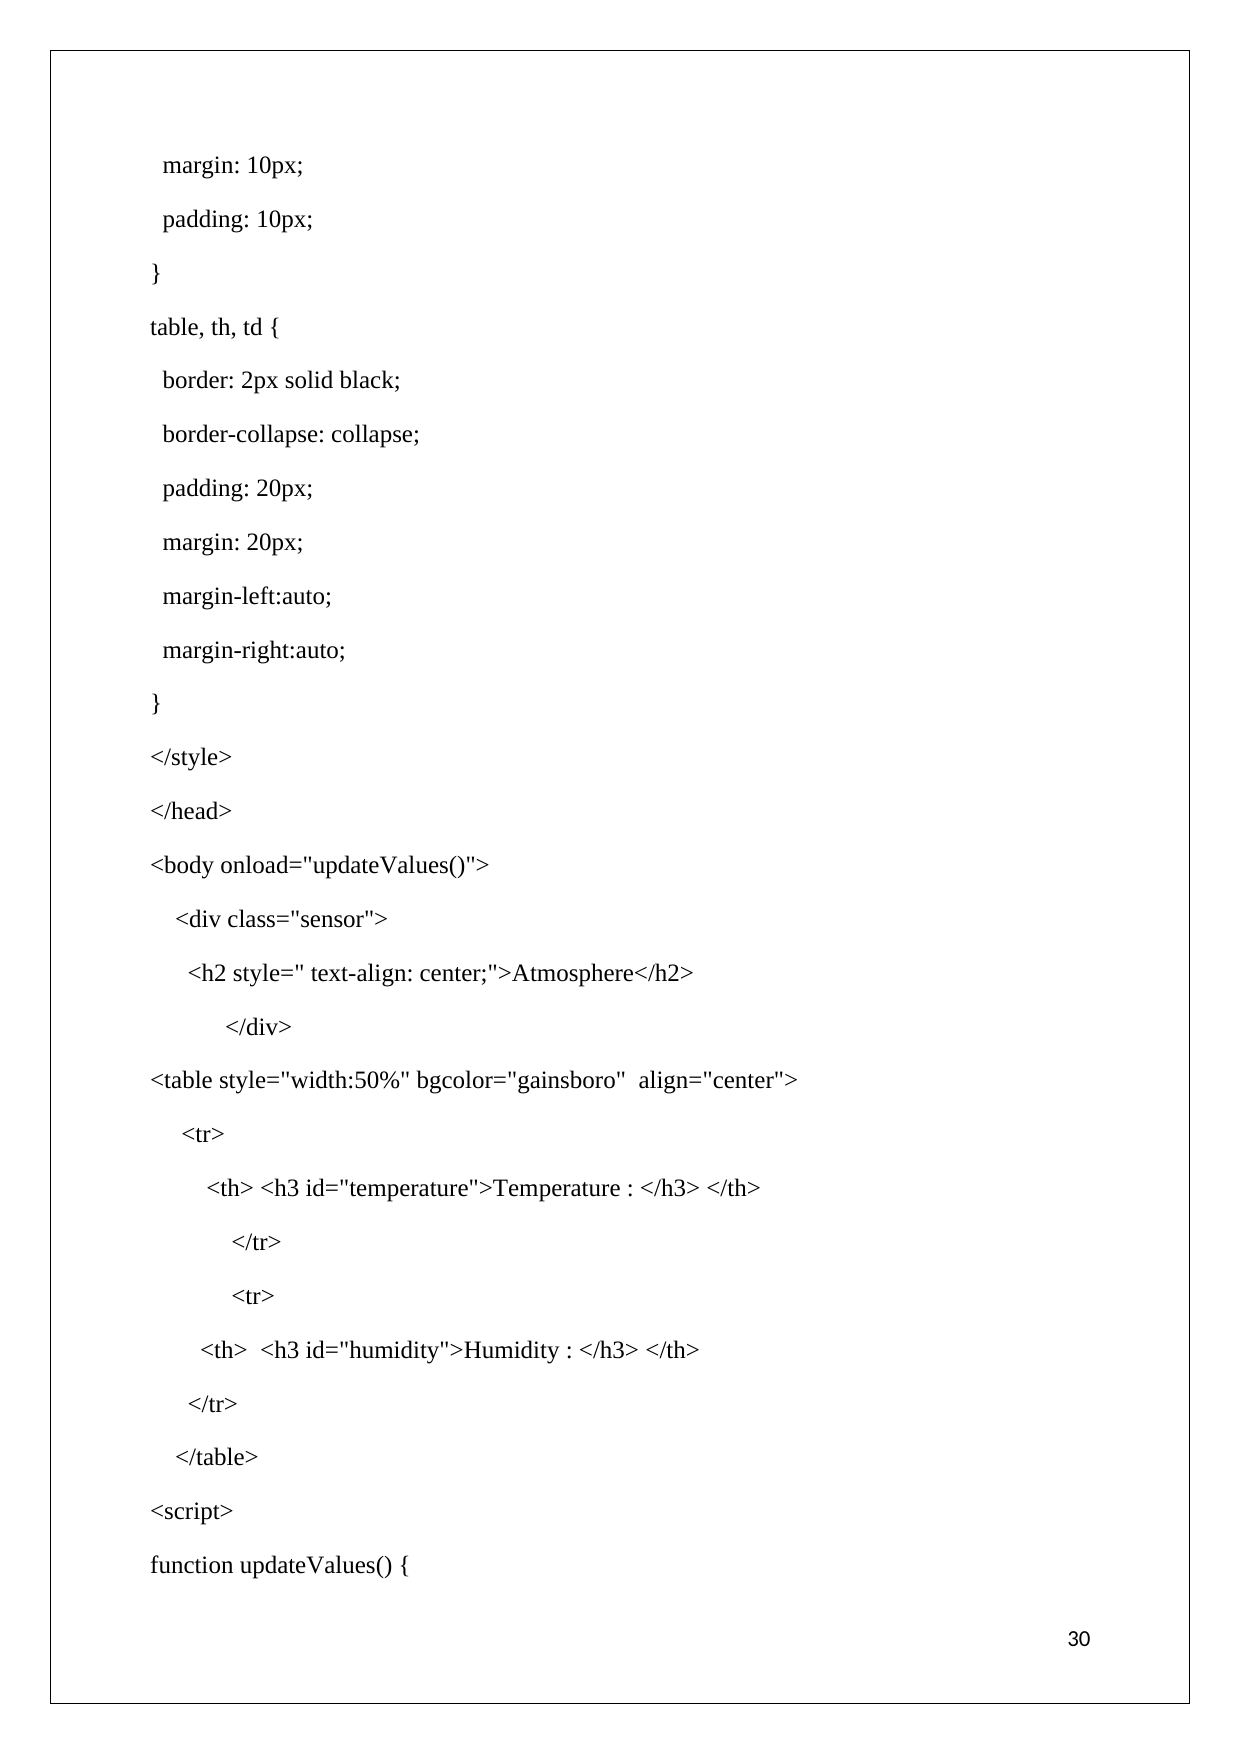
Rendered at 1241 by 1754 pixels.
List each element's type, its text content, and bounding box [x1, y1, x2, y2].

text margin-left:auto; [150, 581, 1090, 609]
text margin-right:auto; [150, 635, 1090, 663]
text </tr> [150, 1389, 1090, 1417]
text padding: 10px; [150, 204, 1090, 233]
text <th> <h3 id="humidity">Humidity : </h3> </th> [150, 1335, 1090, 1363]
text border: 2px solid black; [150, 365, 1090, 394]
text padding: 20px; [150, 473, 1090, 502]
text <div class="sensor"> [150, 904, 1090, 933]
text <tr> [150, 1281, 1090, 1310]
text table, th, td { [150, 312, 1090, 340]
text </div> [150, 1012, 1090, 1040]
text <tr> [150, 1119, 1090, 1148]
text function updateValues() { [150, 1550, 1090, 1579]
text <table style="width:50%" bgcolor="gainsboro" align="center"> [150, 1066, 1090, 1094]
text } [150, 258, 1090, 286]
text border-collapse: collapse; [150, 419, 1090, 448]
text </style> [150, 742, 1090, 771]
text margin: 20px; [150, 527, 1090, 556]
text </head> [150, 796, 1090, 825]
text <th> <h3 id="temperature">Temperature : </h3> </th> [150, 1173, 1090, 1202]
text </table> [150, 1442, 1090, 1471]
text <body onload="updateValues()"> [150, 850, 1090, 879]
text <script> [150, 1496, 1090, 1525]
text <h2 style=" text-align: center;">Atmosphere</h2> [150, 958, 1090, 987]
text } [150, 688, 1090, 717]
text margin: 10px; [150, 150, 1090, 179]
text </tr> [150, 1227, 1090, 1256]
